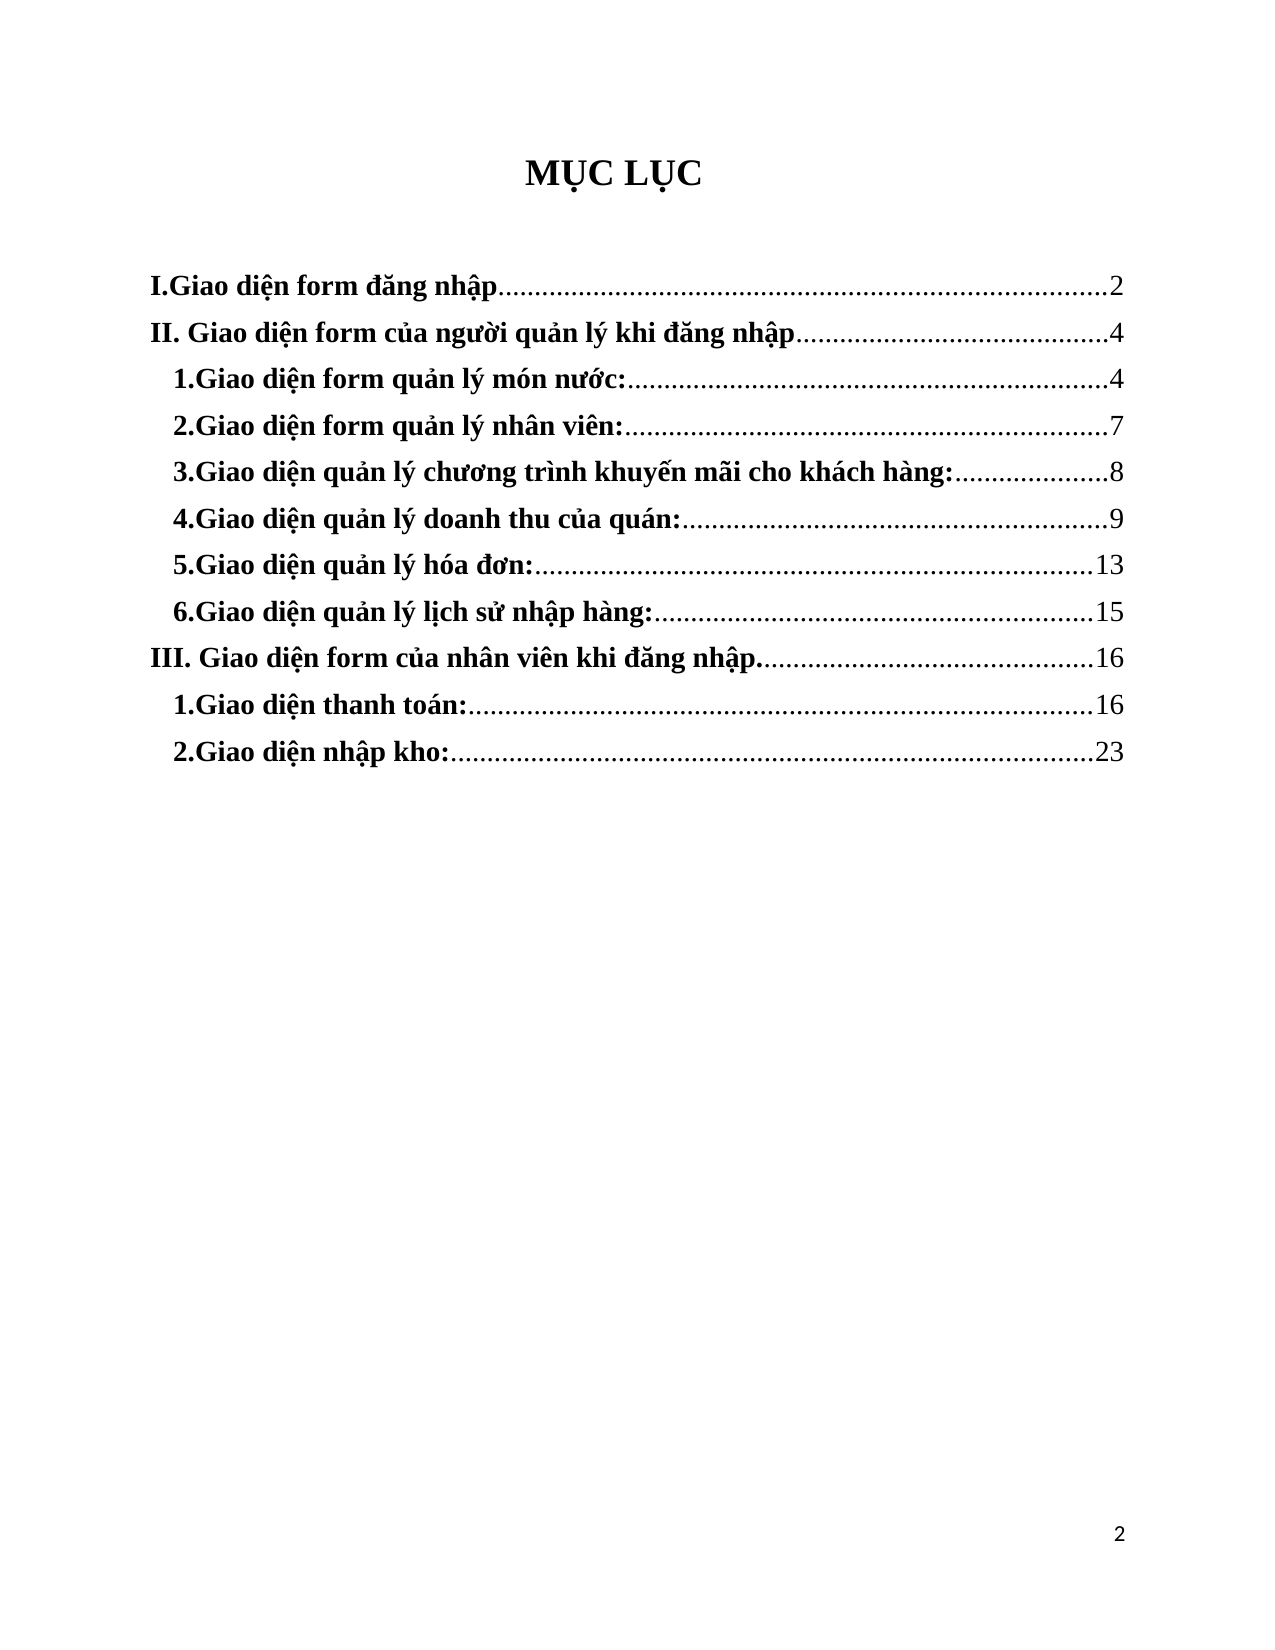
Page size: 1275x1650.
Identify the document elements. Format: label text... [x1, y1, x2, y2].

text MỤC LỤC [450, 150, 1125, 193]
